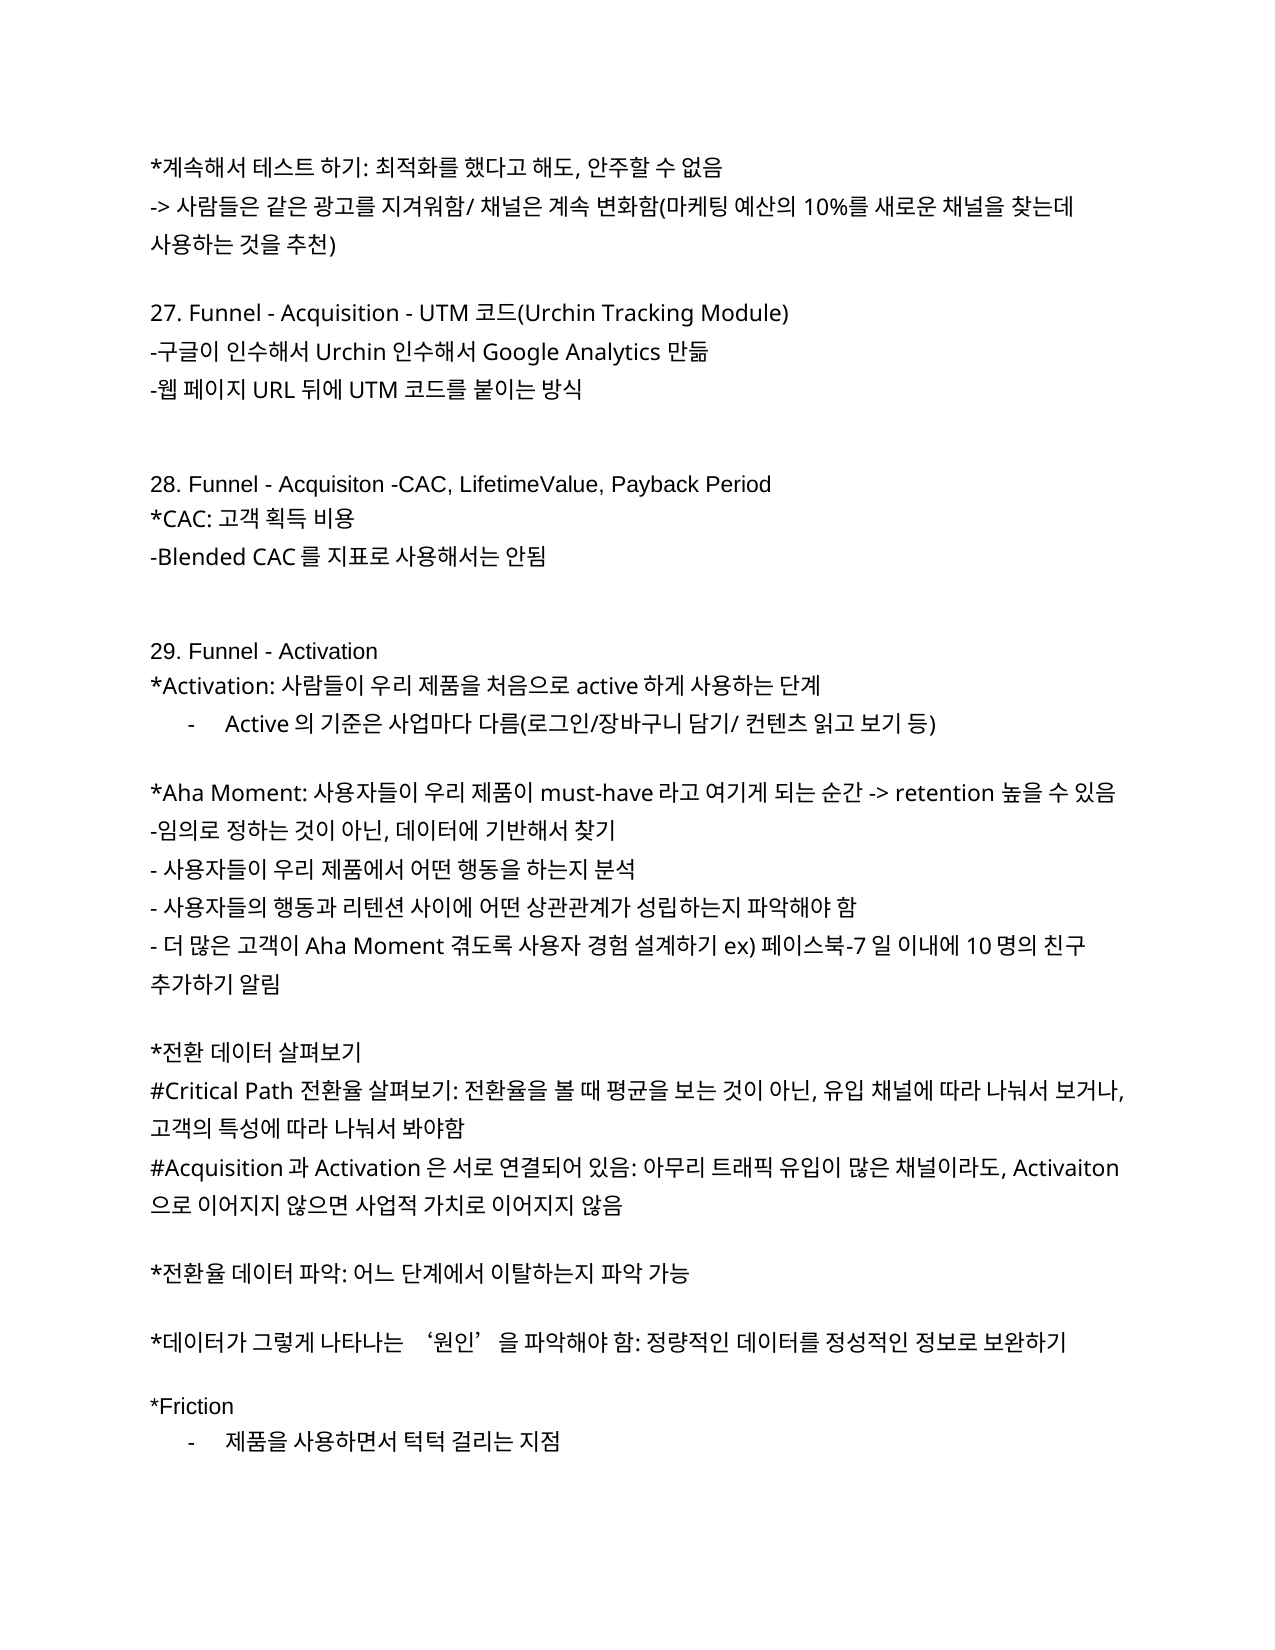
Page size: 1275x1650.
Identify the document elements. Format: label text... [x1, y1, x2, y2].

list Active의 기준은 사업마다 다름(로그인/장바구니 담기/ 컨텐츠 읽고 보기 등) [187, 706, 1125, 740]
text - 사용자들이 우리 제품에서 어떤 행동을 하는지 분석 [150, 852, 1125, 885]
text *전환율 데이터 파악: 어느 단계에서 이탈하는지 파악 가능 [150, 1256, 1125, 1289]
text #Critical Path 전환율 살펴보기: 전환율을 볼 때 평균을 보는 것이 아닌, 유입 채널에 따라 나눠서 보거나, 고객의 특성에 따라 나눠서 봐야함 [150, 1073, 1125, 1144]
text *Aha Moment: 사용자들이 우리 제품이 must-have라고 여기게 되는 순간 -> retention 높을 수 있음 [150, 775, 1125, 808]
text 28. Funnel - Acquisiton -CAC, LifetimeValue, Payback Period [150, 471, 1125, 497]
text *CAC: 고객 획득 비용 [150, 501, 1125, 534]
text -Blended CAC를 지표로 사용해서는 안됨 [150, 539, 1125, 572]
text *데이터가 그렇게 나타나는 ‘원인’을 파악해야 함: 정량적인 데이터를 정성적인 정보로 보완하기 [150, 1324, 1125, 1358]
list 제품을 사용하면서 턱턱 걸리는 지점 [187, 1423, 1125, 1457]
text -웹 페이지 URL 뒤에 UTM 코드를 붙이는 방식 [150, 372, 1125, 405]
text #Acquisition과 Activation은 서로 연결되어 있음: 아무리 트래픽 유입이 많은 채널이라도, Activaiton으로 이어지지 않으면 사업적 가치로 이어지지 않음 [150, 1149, 1125, 1221]
text *Activation: 사람들이 우리 제품을 처음으로 active하게 사용하는 단계 [150, 668, 1125, 701]
text -> 사람들은 같은 광고를 지겨워함/ 채널은 계속 변화함(마케팅 예산의 10%를 새로운 채널을 찾는데 사용하는 것을 추천) [150, 188, 1125, 260]
text *Friction [150, 1393, 1125, 1419]
text 29. Funnel - Activation [150, 638, 1125, 664]
text 27. Funnel - Acquisition - UTM 코드(Urchin Tracking Module) [150, 295, 1125, 328]
text -구글이 인수해서 Urchin 인수해서 Google Analytics 만듦 [150, 333, 1125, 367]
text -임의로 정하는 것이 아닌, 데이터에 기반해서 찾기 [150, 813, 1125, 847]
text *계속해서 테스트 하기: 최적화를 했다고 해도, 안주할 수 없음 [150, 150, 1125, 183]
text - 더 많은 고객이 Aha Moment 겪도록 사용자 경험 설계하기 ex) 페이스북-7일 이내에 10명의 친구 추가하기 알림 [150, 928, 1125, 1000]
text *전환 데이터 살펴보기 [150, 1035, 1125, 1068]
text - 사용자들의 행동과 리텐션 사이에 어떤 상관관계가 성립하는지 파악해야 함 [150, 890, 1125, 923]
